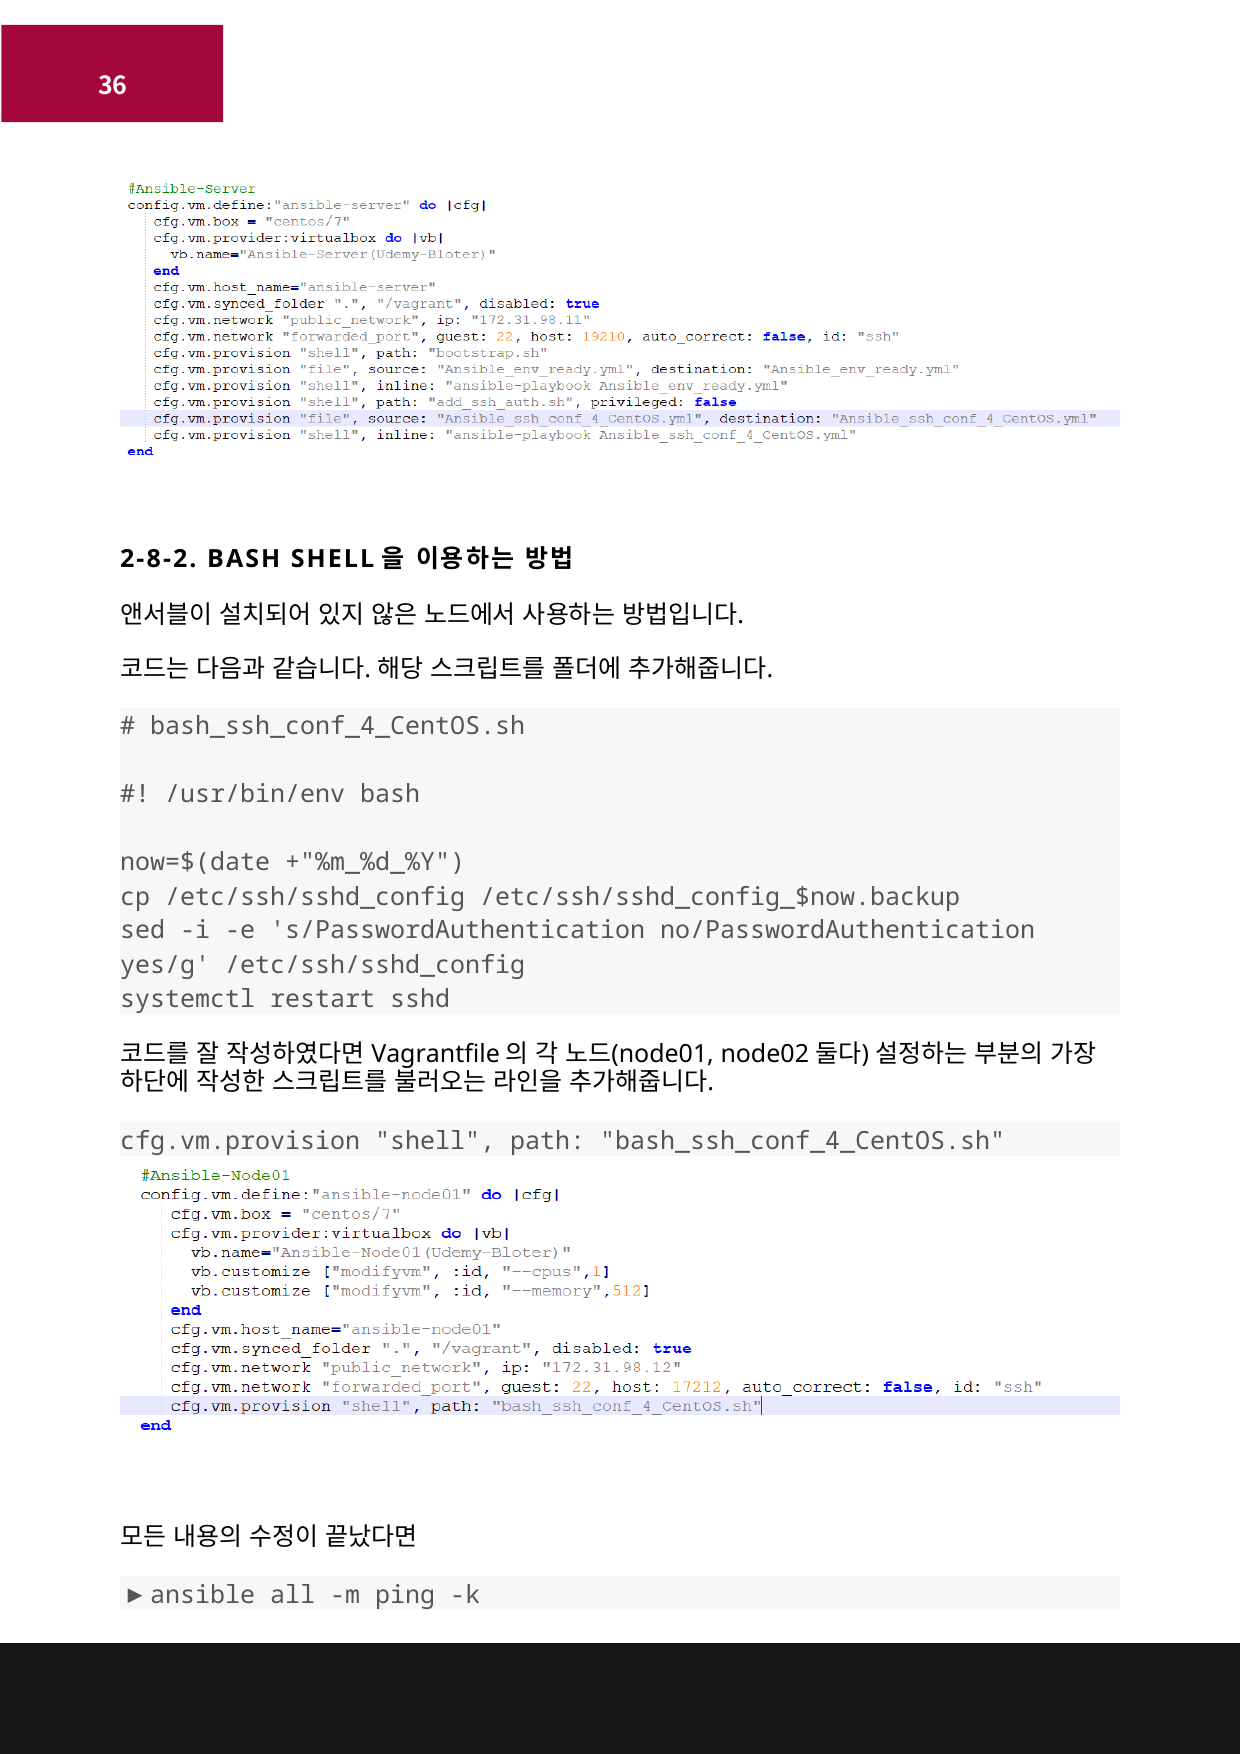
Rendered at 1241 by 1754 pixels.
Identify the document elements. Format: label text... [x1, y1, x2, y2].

text ▶ansible all -m ping -k [120, 1576, 1120, 1610]
text 코드는 다음과 같습니다. 해당 스크립트를 폴더에 추가해줍니다. [120, 654, 1120, 683]
text #! /usr/bin/env bash [120, 776, 1120, 810]
text 코드를 잘 작성하였다면 Vagrantfile의 각 노드(node01, node02 둘다) 설정하는 부분의 가장 하단에 작성한 스크립트를 불러오는 라인을 추가해줍니다. [120, 1039, 1120, 1097]
text 앤서블이 설치되어 있지 않은 노드에서 사용하는 방법입니다. [120, 600, 1120, 629]
text sed -i -e 's/PasswordAuthentication no/PasswordAuthentication yes/g' /etc/ssh/sshd_config [120, 912, 1120, 980]
subtitle 2-8-2. Bash Shell을 이용하는 방법 [120, 539, 1120, 575]
text now=$(date +"%m_%d_%Y") [120, 844, 1120, 878]
text cfg.vm.provision "shell", path: "bash_ssh_conf_4_CentOS.sh" [120, 1122, 1120, 1156]
text # bash_ssh_conf_4_CentOS.sh [120, 708, 1120, 742]
text cp /etc/ssh/sshd_config /etc/ssh/sshd_config_$now.backup [120, 878, 1120, 912]
picture [120, 1156, 1121, 1446]
picture [120, 172, 1121, 462]
text 모든 내용의 수정이 끝났다면 [120, 1522, 1120, 1551]
text systemctl restart sshd [120, 980, 1120, 1014]
